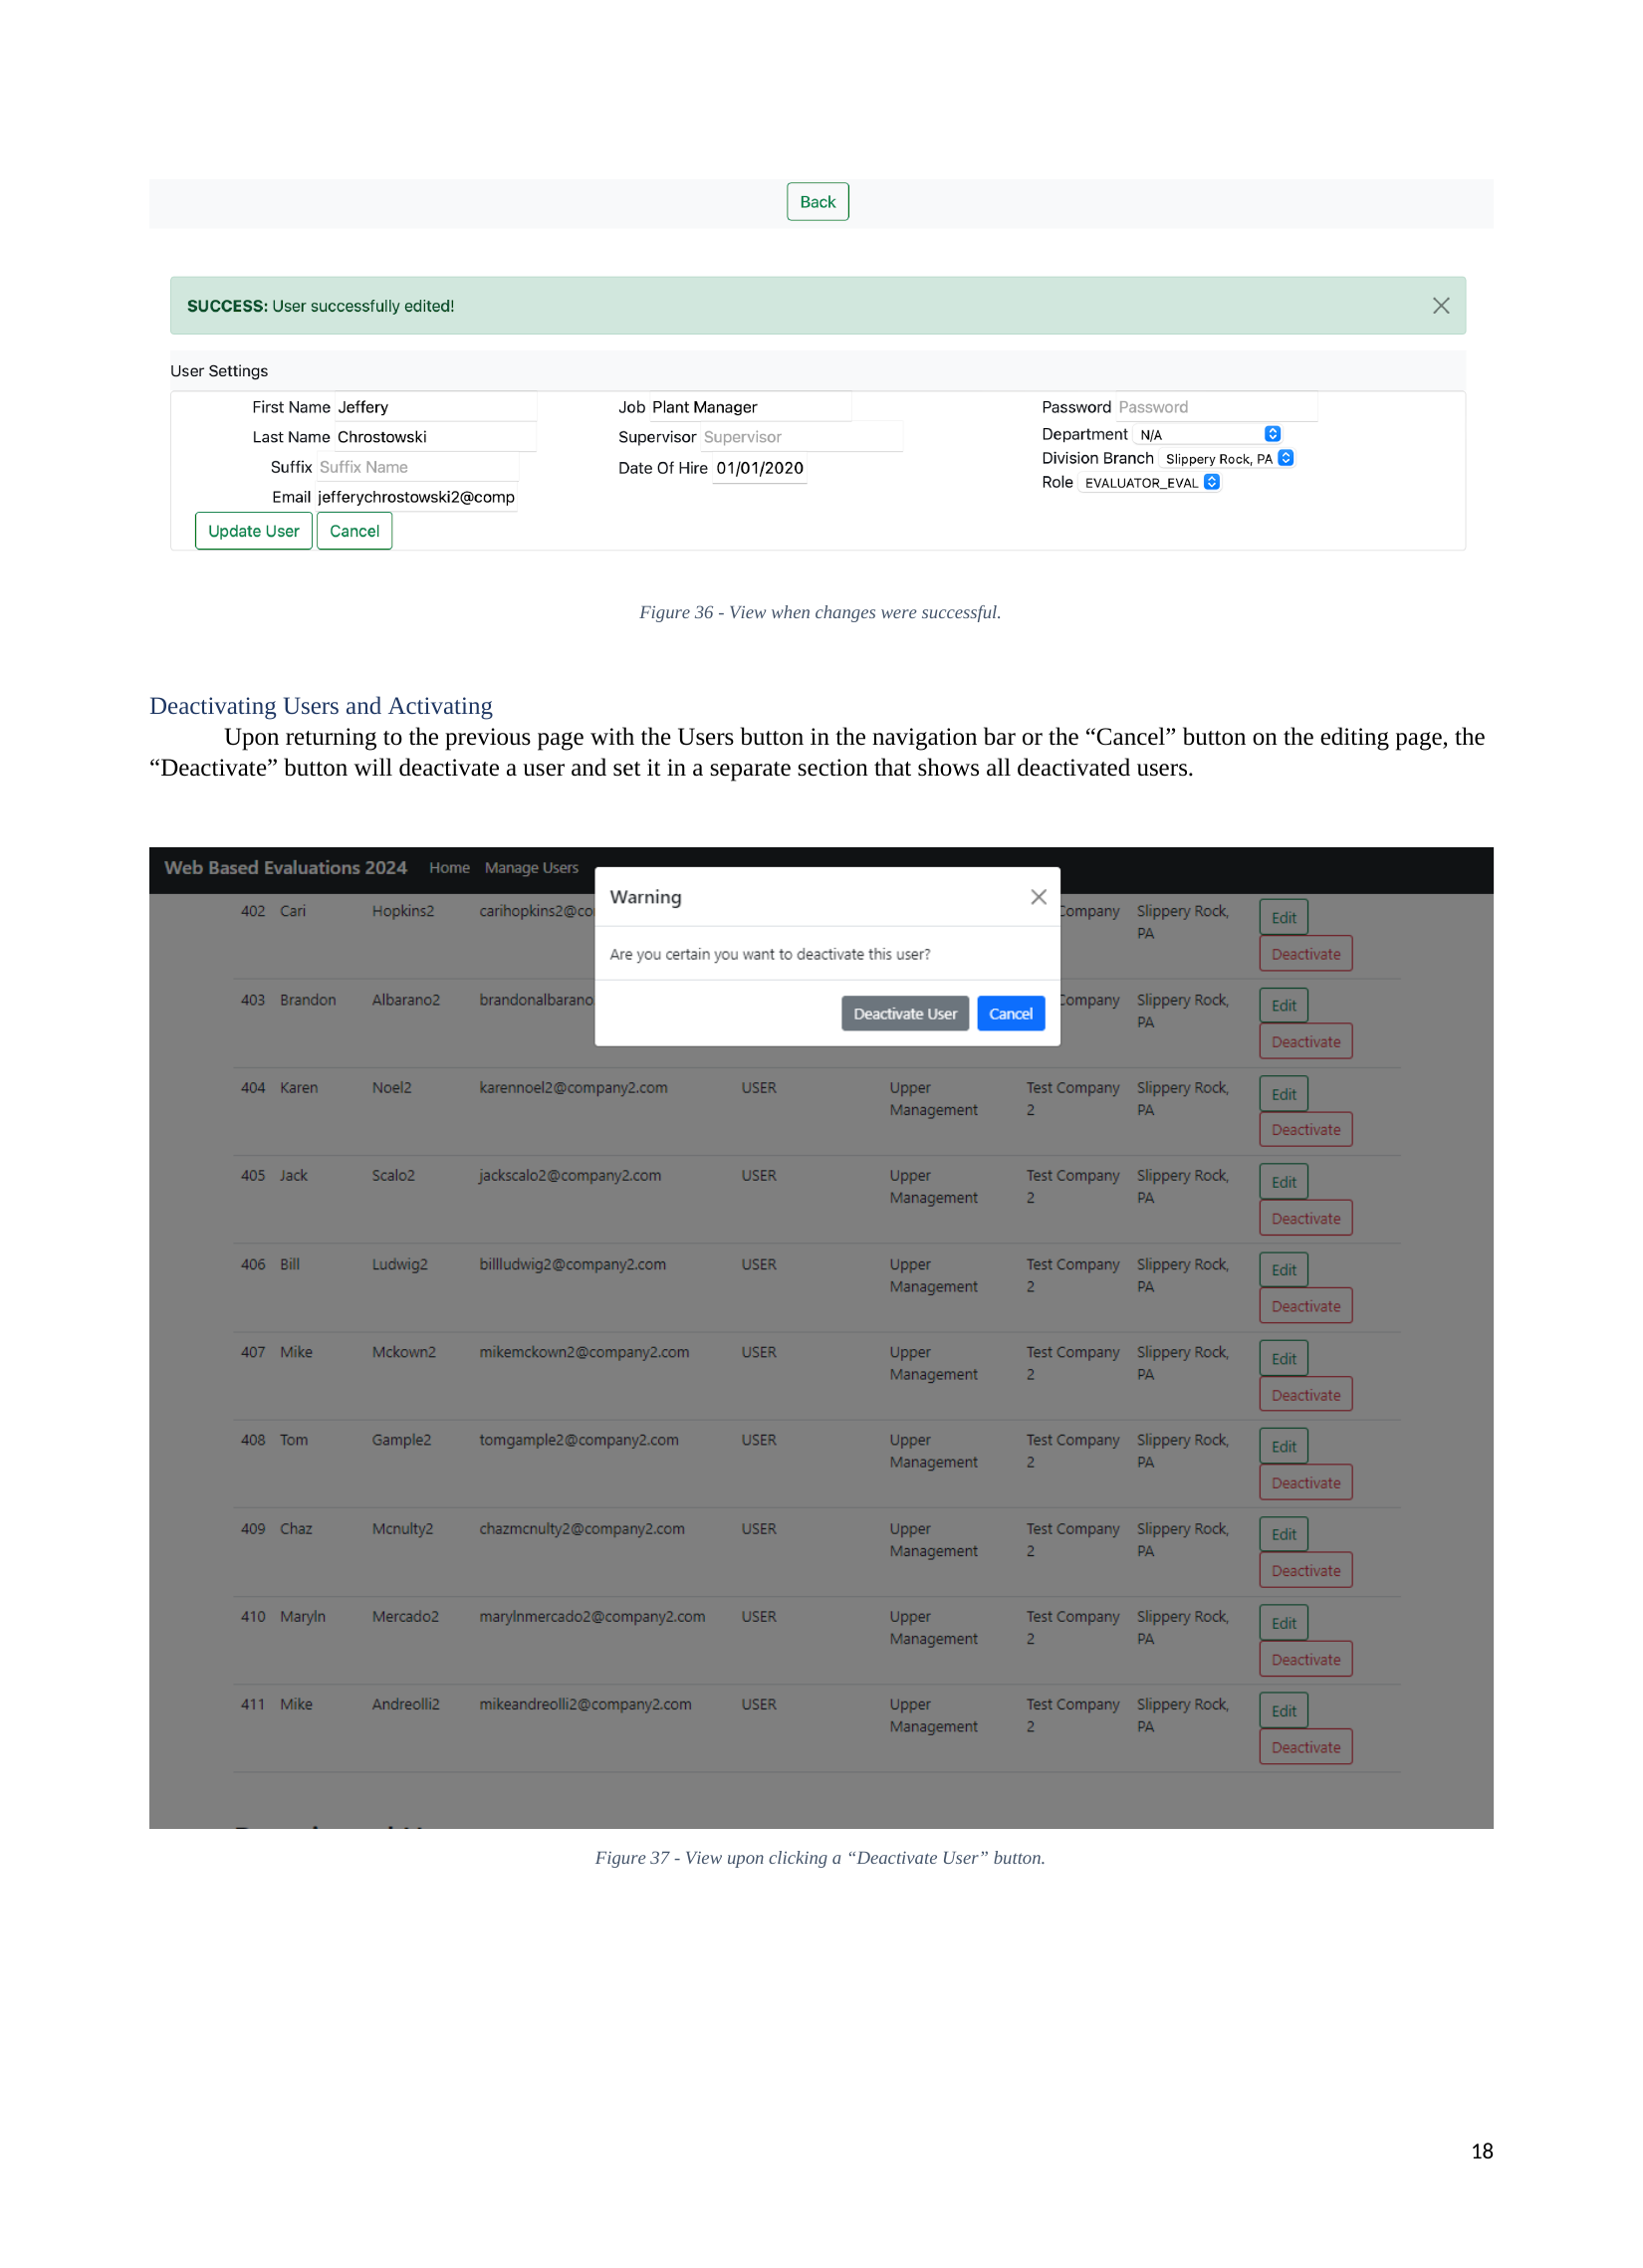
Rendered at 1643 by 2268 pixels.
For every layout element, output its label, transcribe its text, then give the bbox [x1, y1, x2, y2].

picture [149, 847, 1494, 1829]
text Figure 37 - View upon clicking a “Deactivate User” button. [149, 1847, 1494, 1869]
text Upon returning to the previous page with the Users button in the navigation bar or the “Cancel” button on the editing page, the “Deactivate” button will deactivate a user and set it in a separate section that shows all deactivated users. [149, 722, 1494, 781]
text Figure 36 - View when changes were successful. [149, 600, 1494, 622]
picture [149, 179, 1494, 582]
subtitle Deactivating Users and Activating [149, 691, 1494, 719]
